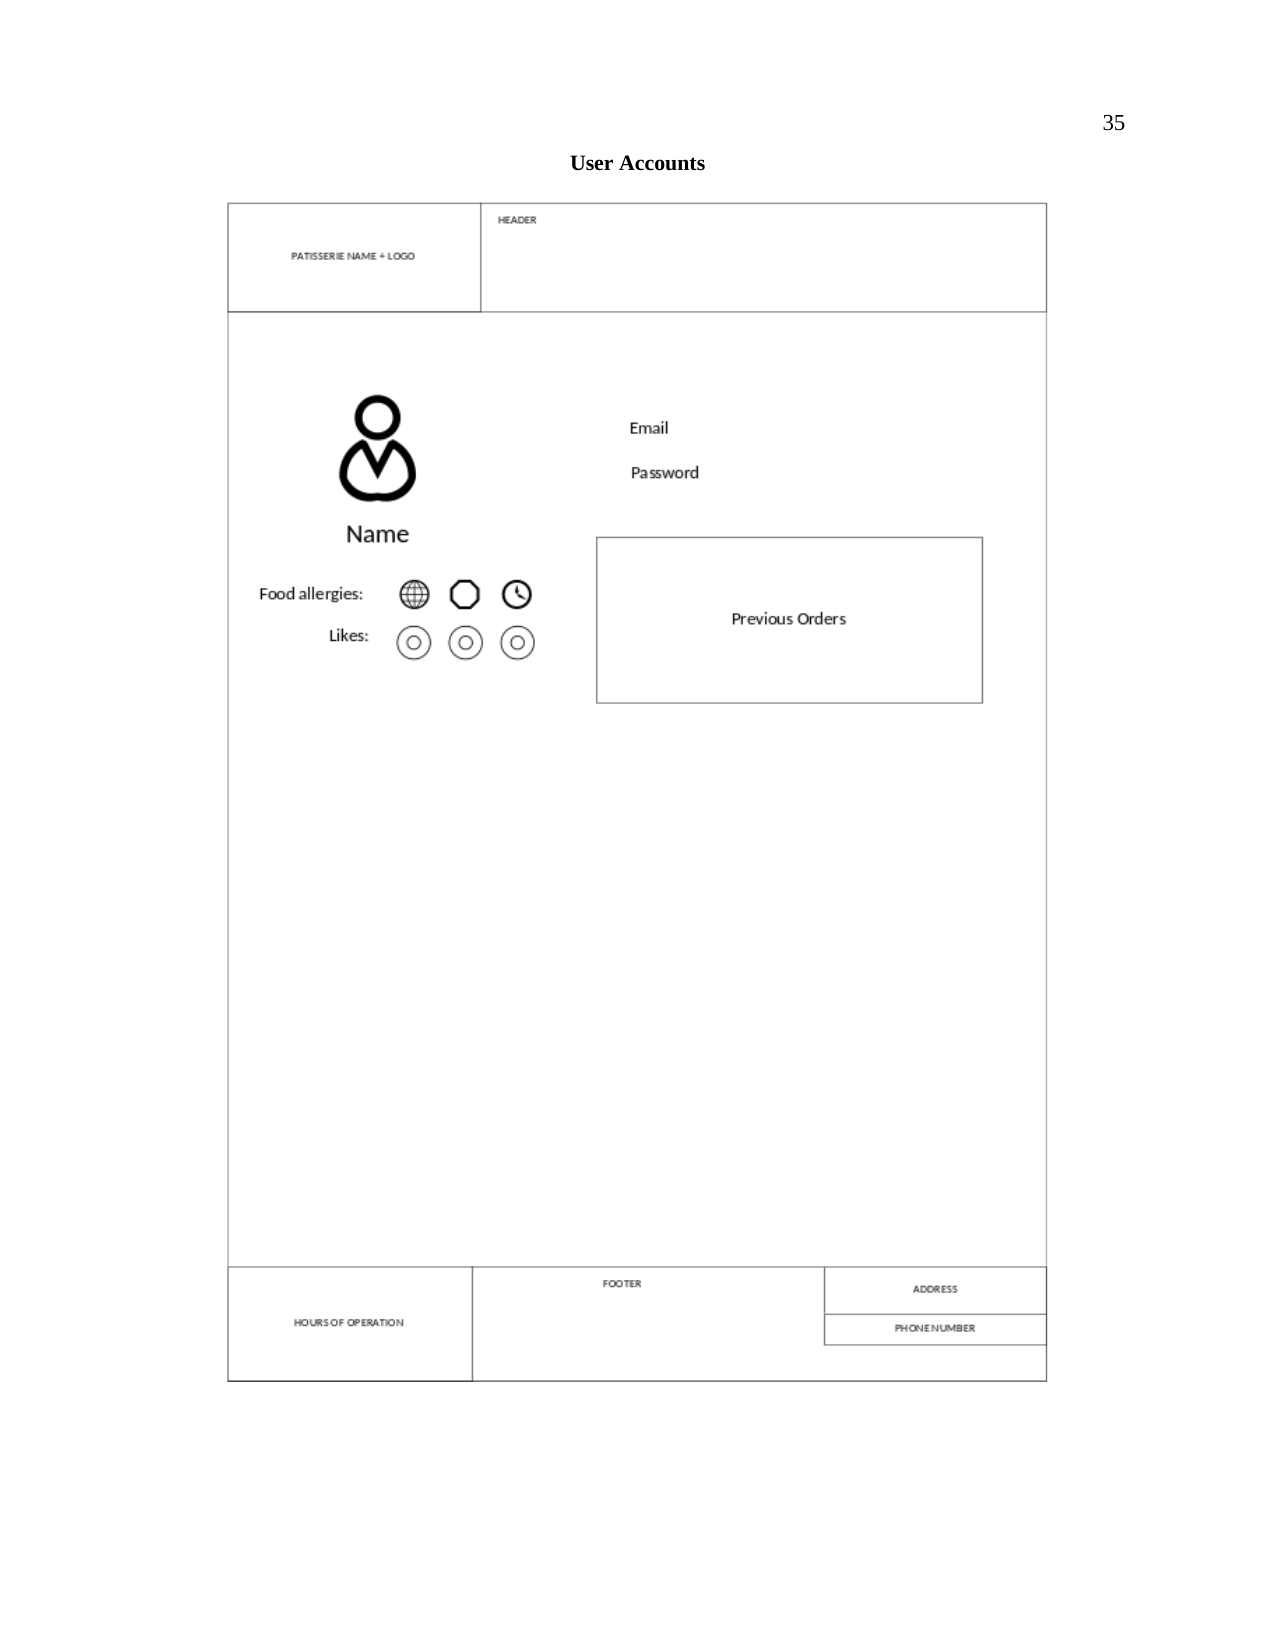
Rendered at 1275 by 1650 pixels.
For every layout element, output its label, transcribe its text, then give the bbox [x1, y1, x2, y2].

text User Accounts [150, 150, 1125, 175]
